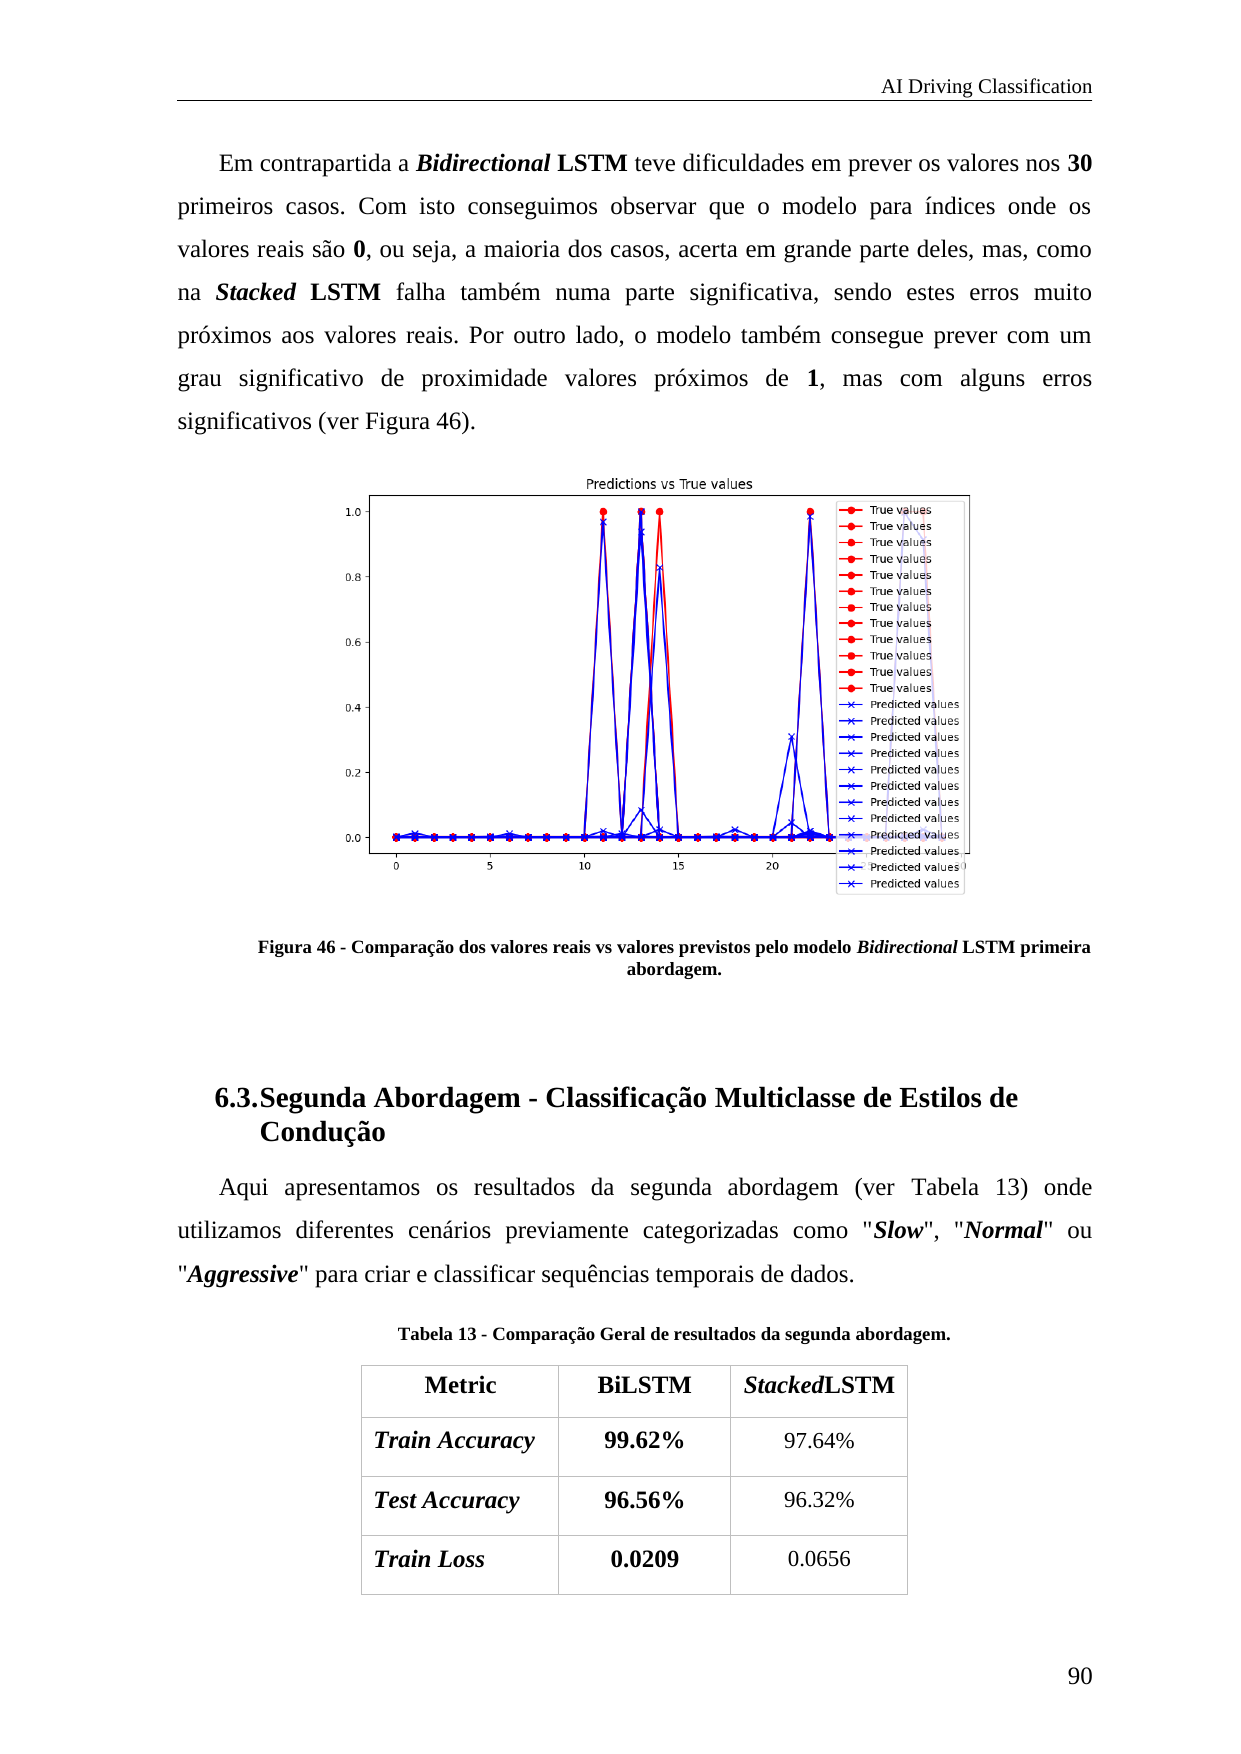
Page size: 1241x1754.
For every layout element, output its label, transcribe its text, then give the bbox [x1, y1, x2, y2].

table_header BiLSTM [559, 1366, 730, 1417]
table_header StackedLSTM [731, 1366, 907, 1417]
table_cell 0.0209 [559, 1536, 730, 1594]
table_cell Train Accuracy [362, 1418, 558, 1476]
text Em contrapartida a Bidirectional LSTM teve dificuldades em prever os valores nos 30 primeiros casos. Com isto conseguimos observar que o modelo para índices onde os valores reais são 0, ou seja, a maioria dos casos, acerta em grande parte deles, mas, como na Stacked LSTM falha também numa parte significativa, sendo estes erros muito próximos aos valores reais. Por outro lado, o modelo também consegue prever com um grau significativo de proximidade valores próximos de 1, mas com alguns erros significativos (ver Figura 46). [177, 148, 1092, 435]
table_cell 96.56% [559, 1477, 730, 1535]
table_cell 0.0656 [731, 1536, 907, 1594]
table_cell 97.64% [731, 1418, 907, 1476]
text Aqui apresentamos os resultados da segunda abordagem (ver Tabela 13) onde utilizamos diferentes cenários previamente categorizadas como "Slow", "Normal" ou "Aggressive" para criar e classificar sequências temporais de dados. [177, 1172, 1092, 1287]
subtitle Segunda Abordagem - Classificação Multiclasse de Estilos de Condução [214, 1080, 1092, 1147]
table_header Metric [362, 1366, 558, 1417]
table_cell Train Loss [362, 1536, 558, 1594]
picture [336, 470, 975, 901]
table_cell 96.32% [731, 1477, 907, 1535]
table_cell Test Accuracy [362, 1477, 558, 1535]
table_cell 99.62% [559, 1418, 730, 1476]
